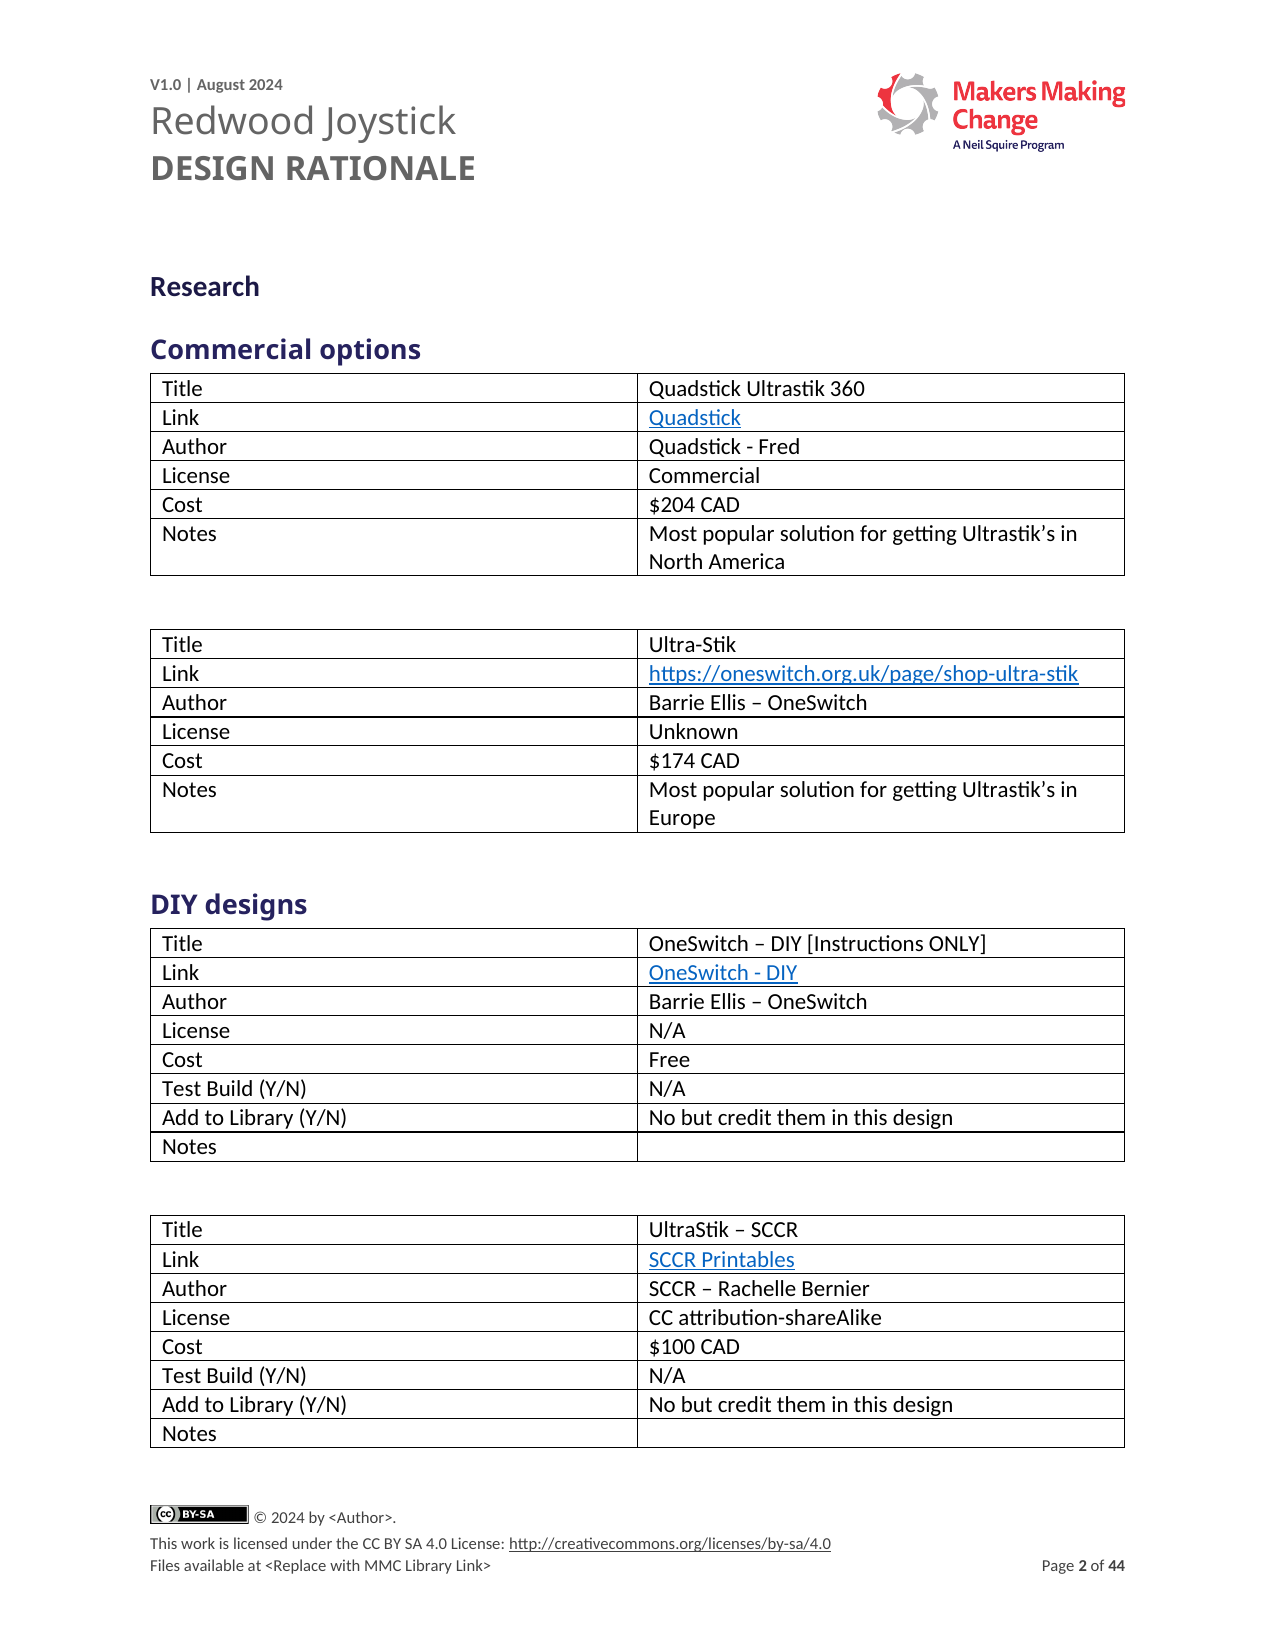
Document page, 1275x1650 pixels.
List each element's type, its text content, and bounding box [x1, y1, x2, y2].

table_cell N/A [638, 1016, 1124, 1044]
table_cell Most popular solution for getting Ultrastik’s in Europe [638, 776, 1124, 832]
table_cell Notes [151, 519, 637, 575]
table_header Title [151, 630, 637, 658]
table_cell Link [151, 403, 637, 431]
table_cell License [151, 1016, 637, 1044]
table_cell Link [151, 659, 637, 687]
table_cell [638, 1133, 1124, 1161]
table_cell $204 CAD [638, 490, 1124, 518]
table_cell No but credit them in this design [638, 1104, 1124, 1131]
table_cell License [151, 1303, 637, 1331]
table_cell CC attribution-shareAlike [638, 1303, 1124, 1331]
table_cell Notes [151, 1419, 637, 1447]
subtitle Commercial options [150, 330, 1125, 367]
table_cell Link [151, 958, 637, 986]
table_header Ultra-Stik [638, 630, 1124, 658]
table_cell SCCR Printables [638, 1245, 1124, 1273]
table_cell Notes [151, 1133, 637, 1161]
table_cell Author [151, 987, 637, 1015]
table_header OneSwitch – DIY [Instructions ONLY] [638, 929, 1124, 957]
table_cell Link [151, 1245, 637, 1273]
picture [877, 73, 1125, 152]
table_cell Cost [151, 1045, 637, 1073]
table_cell Cost [151, 490, 637, 518]
table_cell Author [151, 432, 637, 460]
table_cell Test Build (Y/N) [151, 1361, 637, 1389]
table_cell License [151, 461, 637, 489]
picture [150, 1505, 249, 1524]
table_cell Author [151, 688, 637, 716]
table_cell Unknown [638, 718, 1124, 745]
table_cell Quadstick - Fred [638, 432, 1124, 460]
table_cell OneSwitch - DIY [638, 958, 1124, 986]
table_cell Most popular solution for getting Ultrastik’s in North America [638, 519, 1124, 575]
table_cell N/A [638, 1074, 1124, 1102]
table_cell Barrie Ellis – OneSwitch [638, 987, 1124, 1015]
table_cell https://oneswitch.org.uk/page/shop-ultra-stik [638, 659, 1124, 687]
table_cell [638, 1419, 1124, 1447]
table_cell $174 CAD [638, 746, 1124, 774]
table_cell Free [638, 1045, 1124, 1073]
table_header Title [151, 929, 637, 957]
table_header Title [151, 1216, 637, 1244]
table_cell Add to Library (Y/N) [151, 1104, 637, 1131]
table_cell Test Build (Y/N) [151, 1074, 637, 1102]
table_cell Commercial [638, 461, 1124, 489]
table_cell Barrie Ellis – OneSwitch [638, 688, 1124, 716]
table_cell Quadstick [638, 403, 1124, 431]
table_cell $100 CAD [638, 1332, 1124, 1360]
table_cell N/A [638, 1361, 1124, 1389]
table_cell Cost [151, 1332, 637, 1360]
table_cell Cost [151, 746, 637, 774]
table_header Quadstick Ultrastik 360 [638, 374, 1124, 402]
table_cell Add to Library (Y/N) [151, 1390, 637, 1418]
table_header Title [151, 374, 637, 402]
table_header UltraStik – SCCR [638, 1216, 1124, 1244]
subtitle DIY designs [150, 886, 1125, 922]
table_cell No but credit them in this design [638, 1390, 1124, 1418]
table_cell Notes [151, 776, 637, 832]
subtitle Research [150, 268, 1125, 304]
table_cell License [151, 718, 637, 745]
table_cell Author [151, 1274, 637, 1302]
table_cell SCCR – Rachelle Bernier [638, 1274, 1124, 1302]
